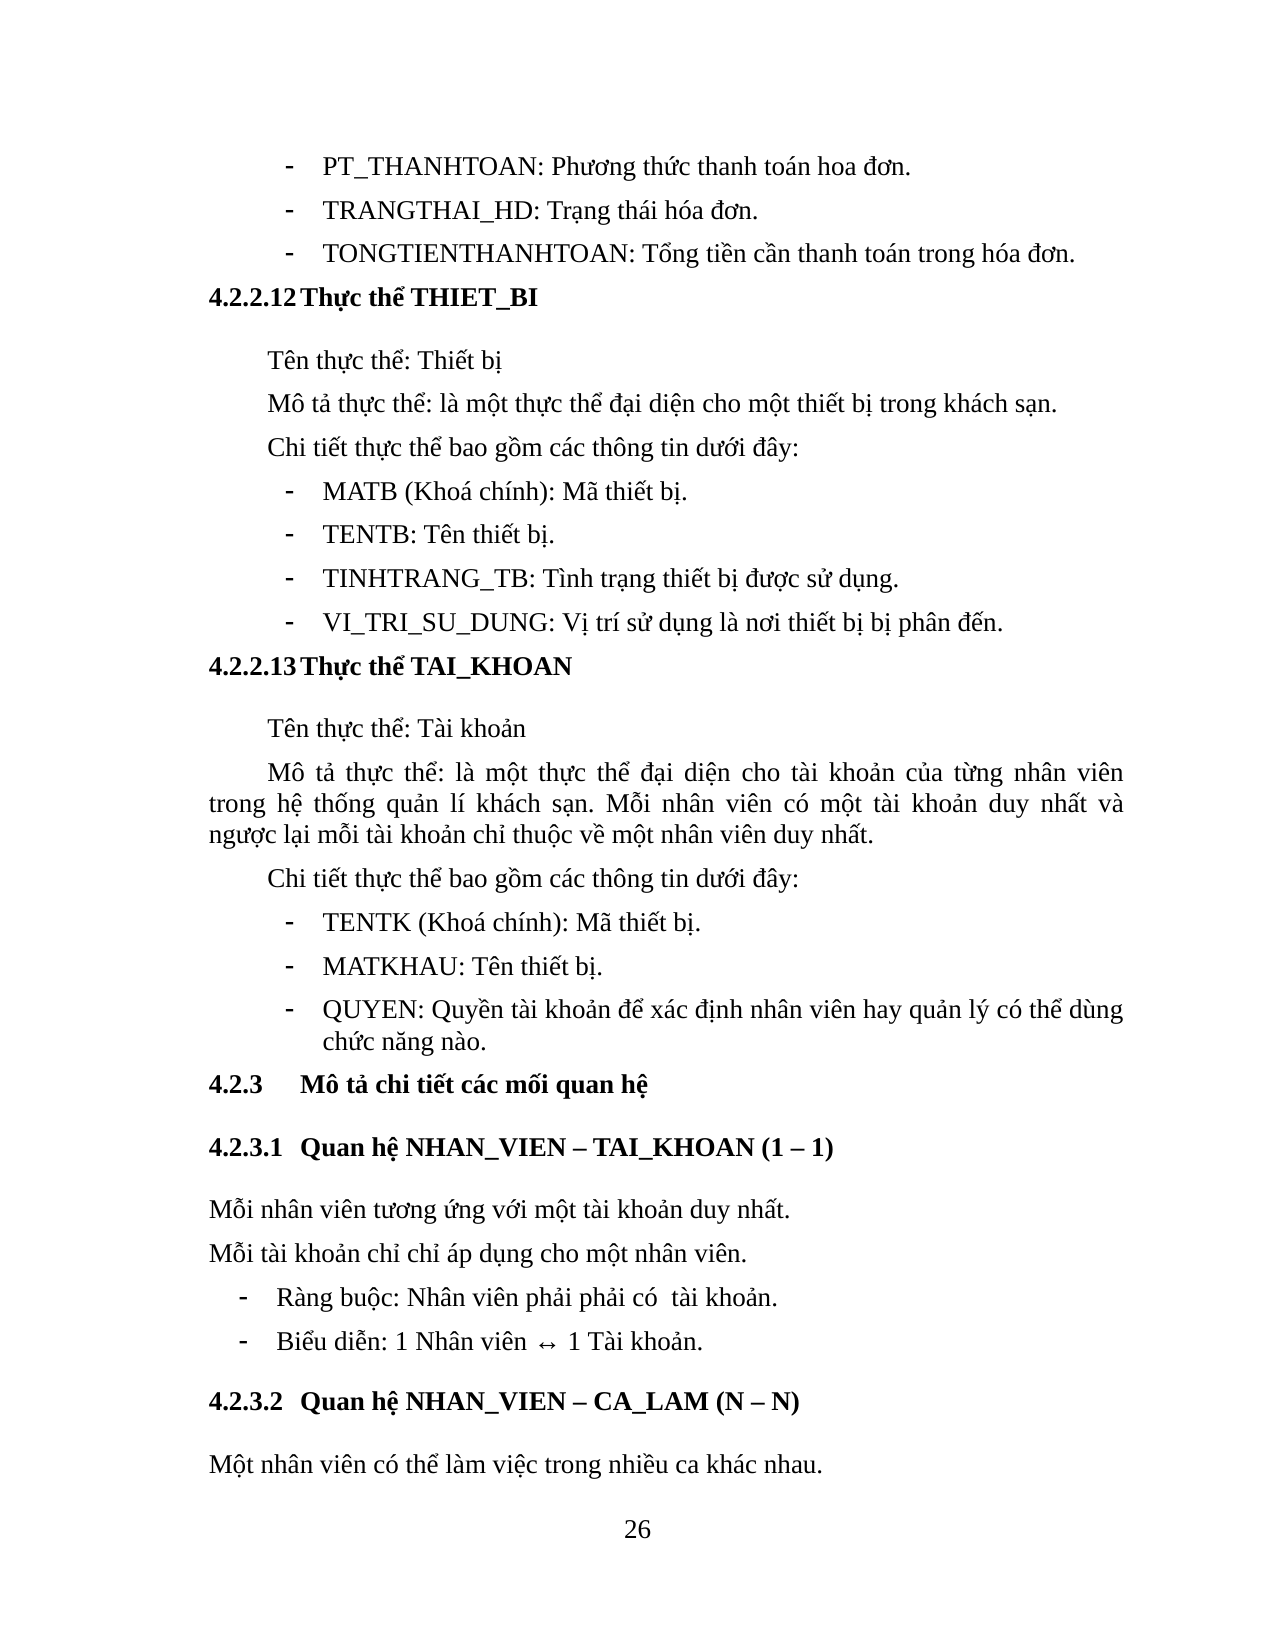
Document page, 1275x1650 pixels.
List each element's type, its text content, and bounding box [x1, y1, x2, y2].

list Biểu diễn: 1 Nhân viên ↔ 1 Tài khoản. [238, 1325, 1125, 1356]
list Một nhân viên có thể làm việc trong nhiều ca khác nhau. [208, 1448, 1125, 1479]
subtitle Quan hệ NHAN_VIEN – CA_LAM (N – N) [208, 1385, 1125, 1416]
subtitle Mô tả chi tiết các mối quan hệ [208, 1068, 1125, 1099]
text Mỗi nhân viên tương ứng với một tài khoản duy nhất. [208, 1194, 1125, 1225]
list MATKHAU: Tên thiết bị. [285, 949, 1125, 981]
text Mỗi tài khoản chỉ chỉ áp dụng cho một nhân viên. [208, 1237, 1125, 1268]
list Mô tả thực thể: là một thực thể đại diện cho tài khoản của từng nhân viên trong hệ thống quản lí khách sạn. Mỗi nhân viên có một tài khoản duy nhất và ngược lại mỗi tài khoản chỉ thuộc về một nhân viên duy nhất. [208, 756, 1125, 850]
list MATB (Khoá chính): Mã thiết bị. [285, 475, 1125, 506]
list QUYEN: Quyền tài khoản để xác định nhân viên hay quản lý có thể dùng chức năng nào. [285, 993, 1125, 1056]
list Mô tả thực thể: là một thực thể đại diện cho một thiết bị trong khách sạn. [208, 388, 1125, 419]
list Ràng buộc: Nhân viên phải phải có tài khoản. [238, 1281, 1125, 1312]
subtitle Thực thể TAI_KHOAN [208, 650, 1125, 681]
list TINHTRANG_TB: Tình trạng thiết bị được sử dụng. [285, 562, 1125, 594]
subtitle Thực thể THIET_BI [208, 281, 1125, 312]
list Chi tiết thực thể bao gồm các thông tin dưới đây: [208, 431, 1125, 462]
subtitle Quan hệ NHAN_VIEN – TAI_KHOAN (1 – 1) [208, 1131, 1125, 1162]
list Tên thực thể: Tài khoản [208, 713, 1125, 744]
list TENTB: Tên thiết bị. [285, 519, 1125, 550]
list TRANGTHAI_HD: Trạng thái hóa đơn. [285, 194, 1125, 225]
list VI_TRI_SU_DUNG: Vị trí sử dụng là nơi thiết bị bị phân đến. [285, 606, 1125, 637]
list TONGTIENTHANHTOAN: Tổng tiền cần thanh toán trong hóa đơn. [285, 237, 1125, 269]
list TENTK (Khoá chính): Mã thiết bị. [285, 906, 1125, 937]
list Chi tiết thực thể bao gồm các thông tin dưới đây: [208, 862, 1125, 893]
list PT_THANHTOAN: Phương thức thanh toán hoa đơn. [285, 150, 1125, 181]
list Tên thực thể: Thiết bị [208, 344, 1125, 375]
